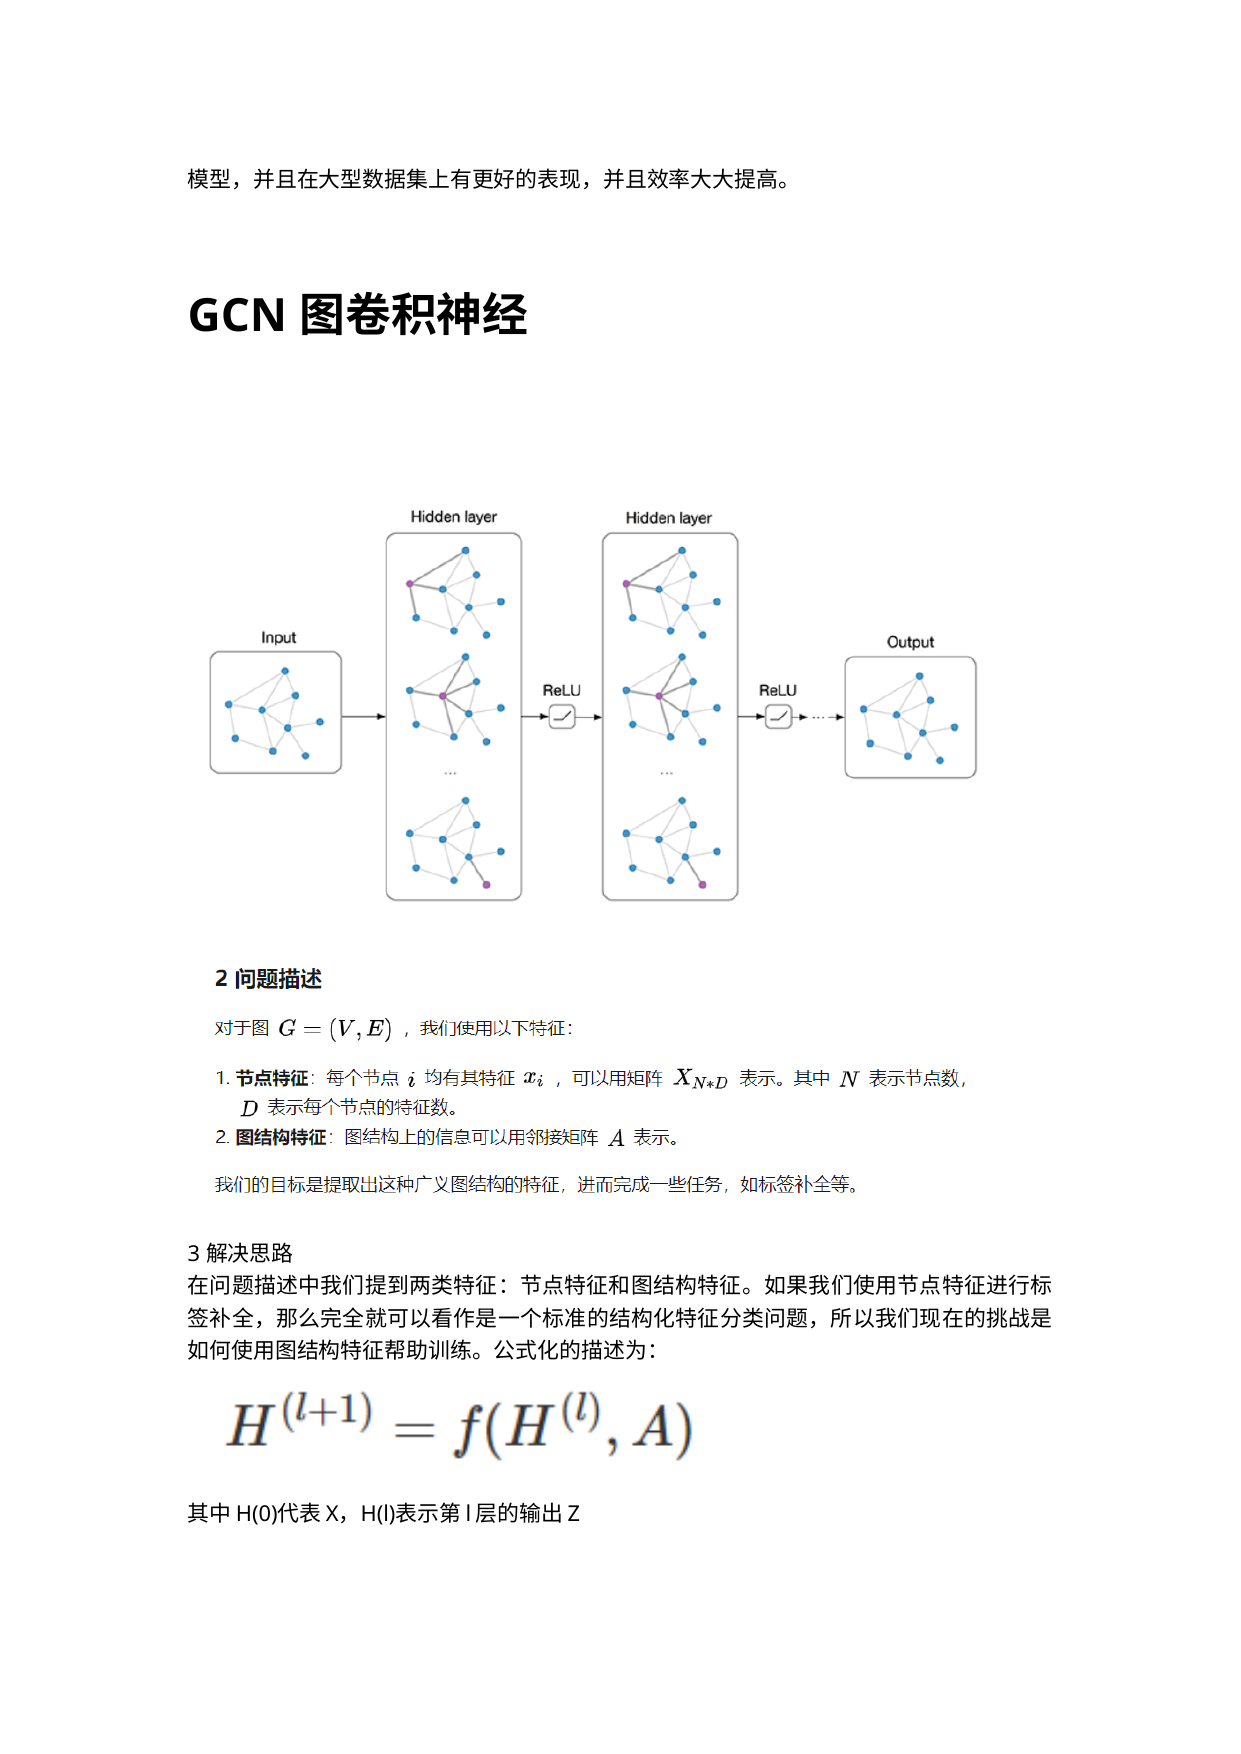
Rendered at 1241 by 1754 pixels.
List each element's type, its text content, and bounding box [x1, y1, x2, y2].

text 其中H(0)代表X，H(l)表示第l层的输出Z [187, 1496, 1053, 1528]
picture [187, 1365, 709, 1480]
subtitle GCN 图卷积神经 [187, 262, 1053, 360]
text 3 解决思路 [187, 1236, 1053, 1268]
text 在问题描述中我们提到两类特征：节点特征和图结构特征。如果我们使用节点特征进行标签补全，那么完全就可以看作是一个标准的结构化特征分类问题，所以我们现在的挑战是如何使用图结构特征帮助训练。公式化的描述为： [187, 1268, 1053, 1366]
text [187, 162, 1053, 194]
picture [187, 943, 1053, 1213]
picture [187, 488, 1053, 918]
